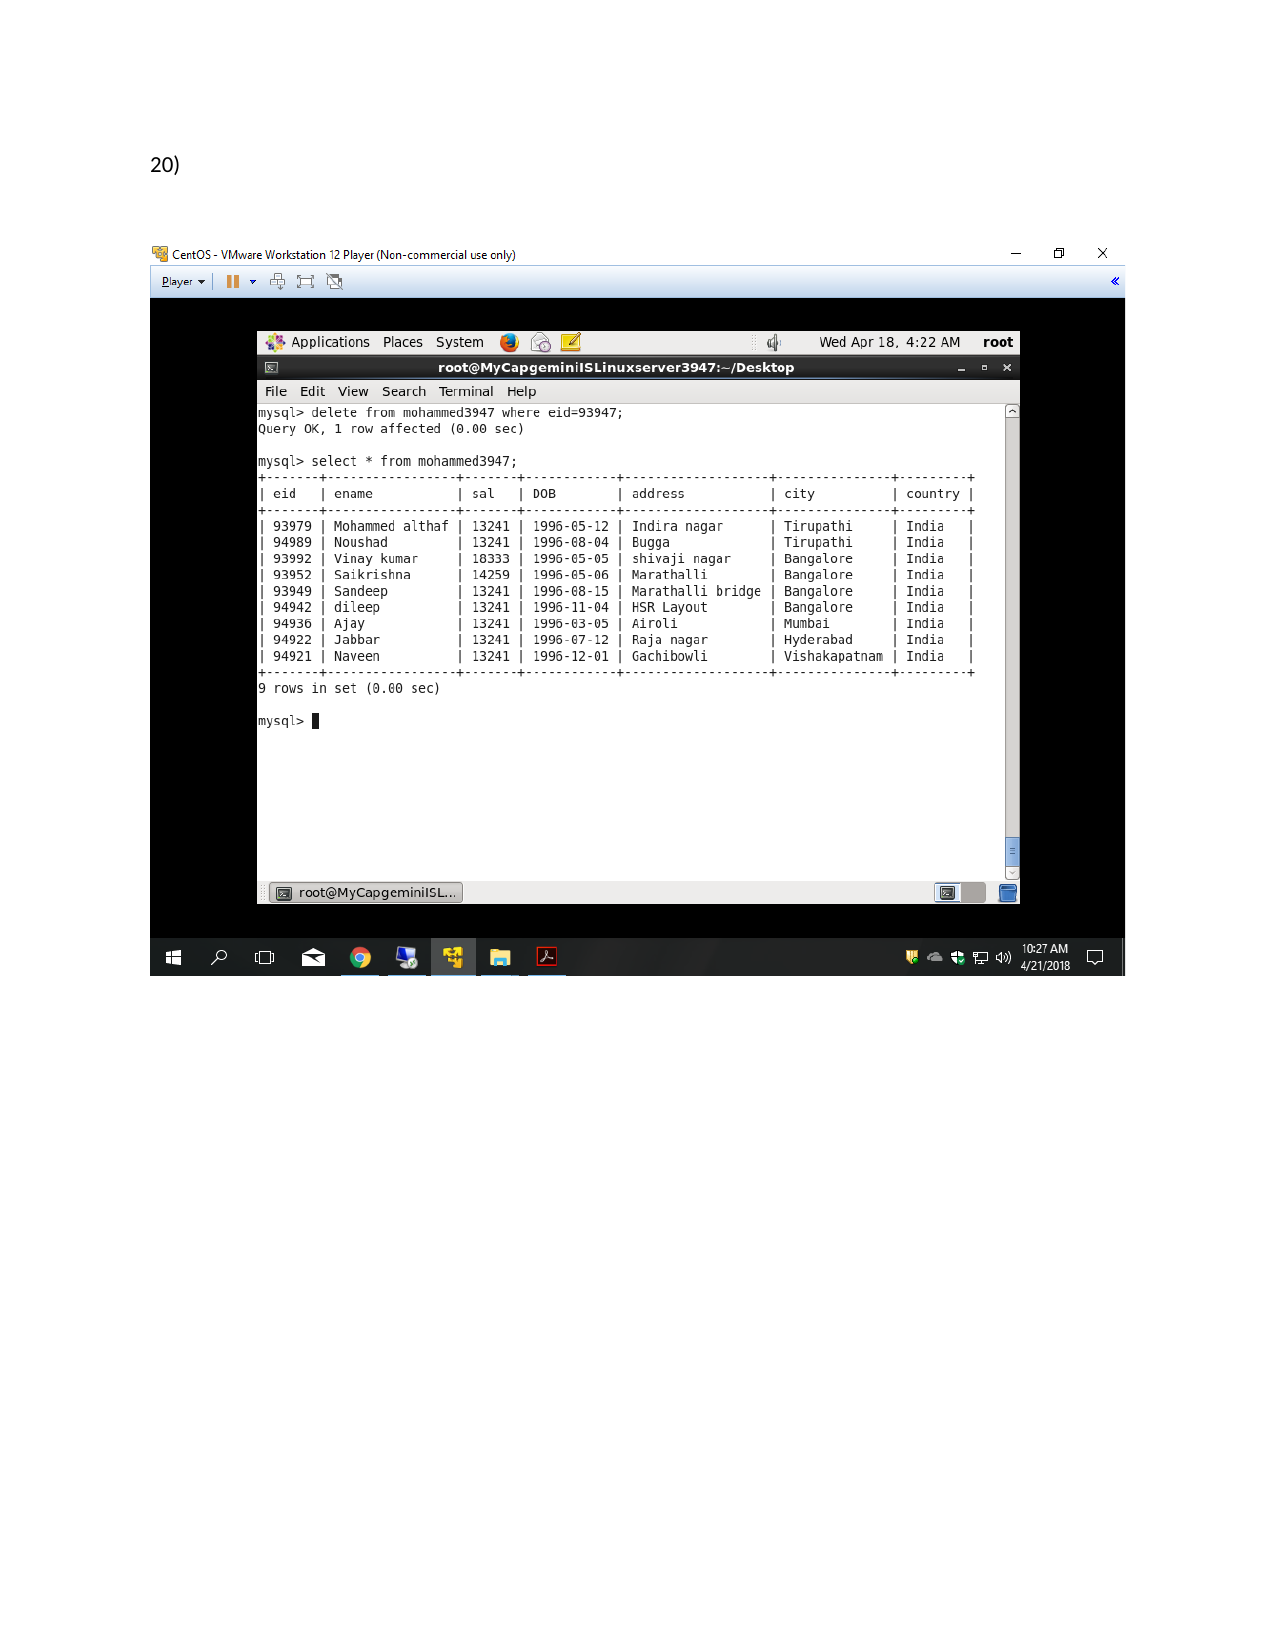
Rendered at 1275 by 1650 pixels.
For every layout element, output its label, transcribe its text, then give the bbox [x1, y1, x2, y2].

picture [150, 243, 1125, 976]
text 20) [150, 150, 1125, 178]
